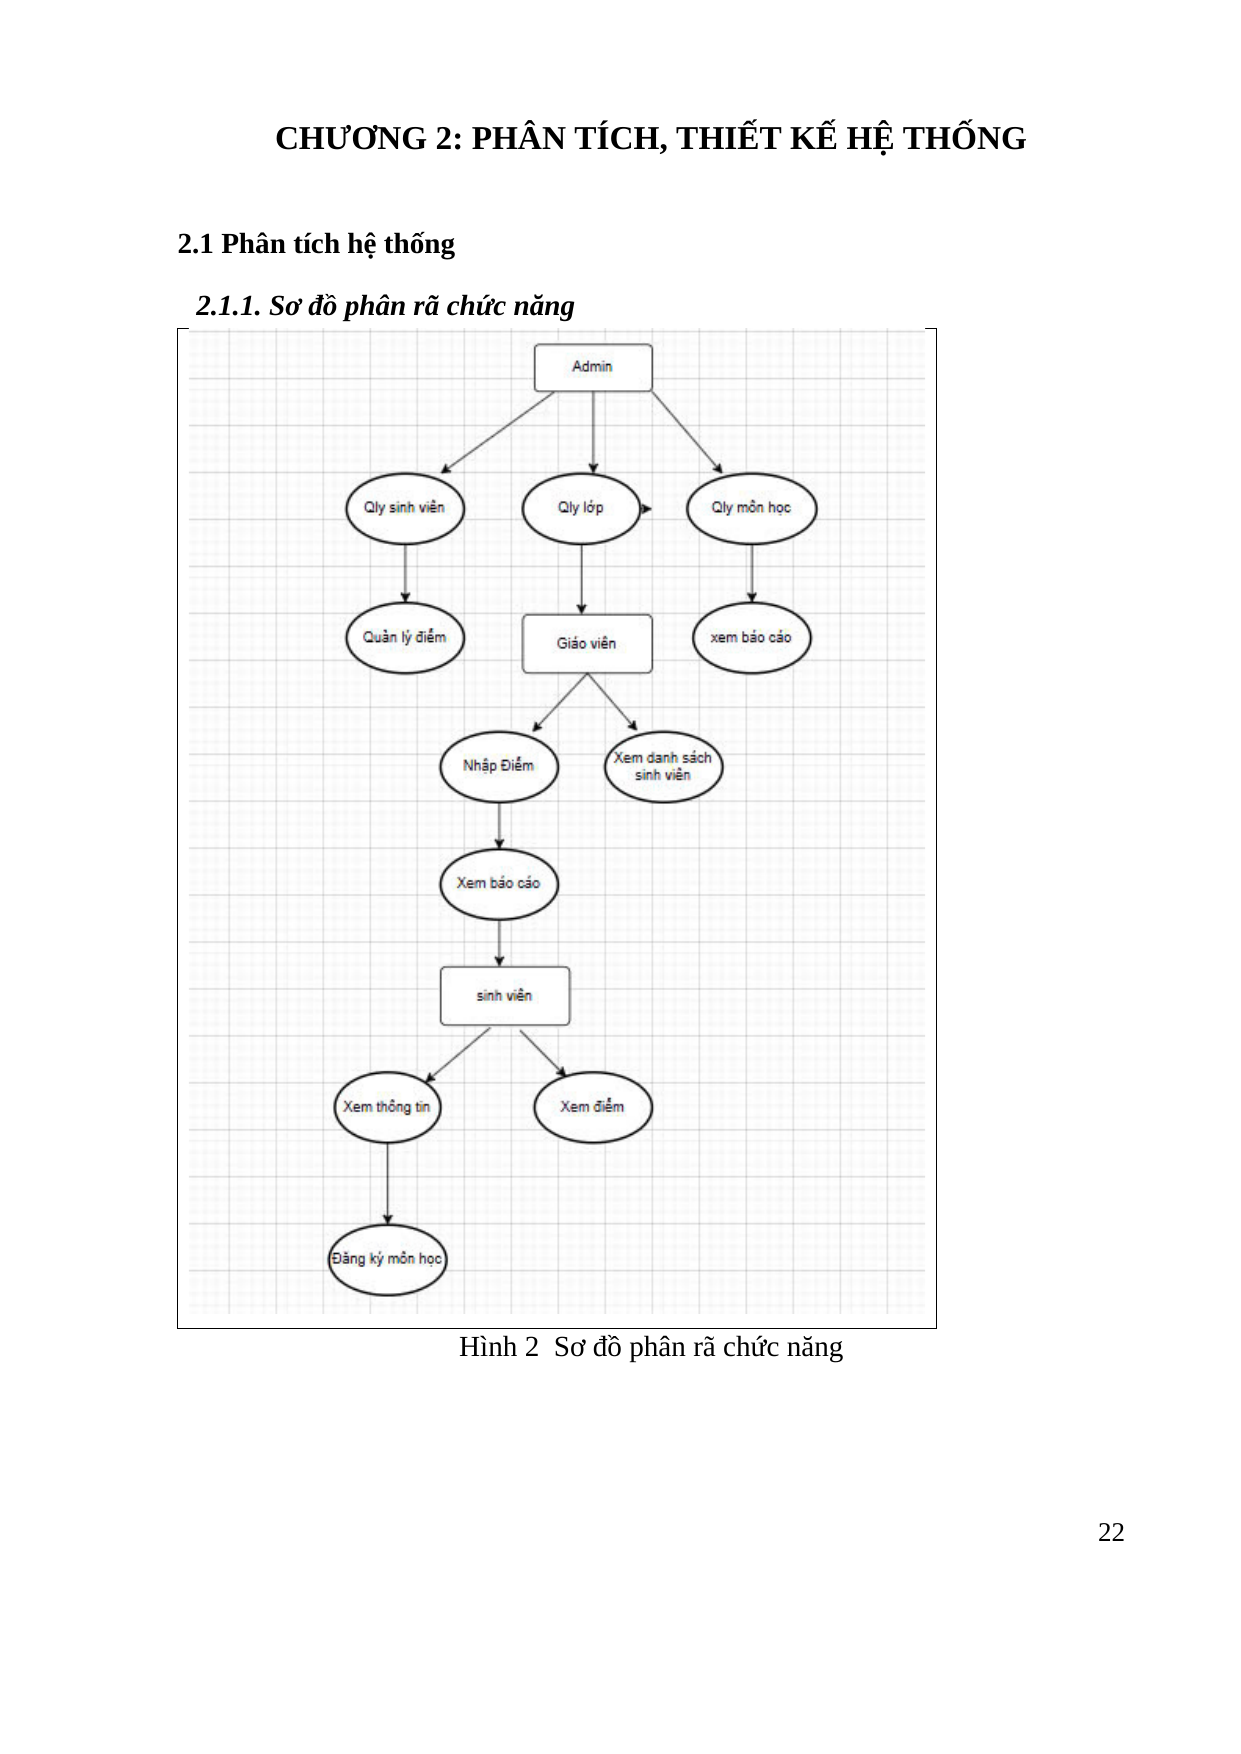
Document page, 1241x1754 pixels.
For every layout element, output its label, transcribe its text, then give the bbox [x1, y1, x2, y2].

table_header [178, 329, 936, 1328]
subtitle 2.1.1. Sơ đồ phân rã chức năng [196, 288, 1125, 321]
subtitle CHƯƠNG 2: PHÂN TÍCH, THIẾT KẾ HỆ THỐNG [177, 118, 1125, 156]
text Hình 2 Sơ đồ phân rã chức năng [177, 1329, 1125, 1363]
subtitle 2.1 Phân tích hệ thống [177, 227, 1125, 260]
picture [188, 328, 926, 1314]
